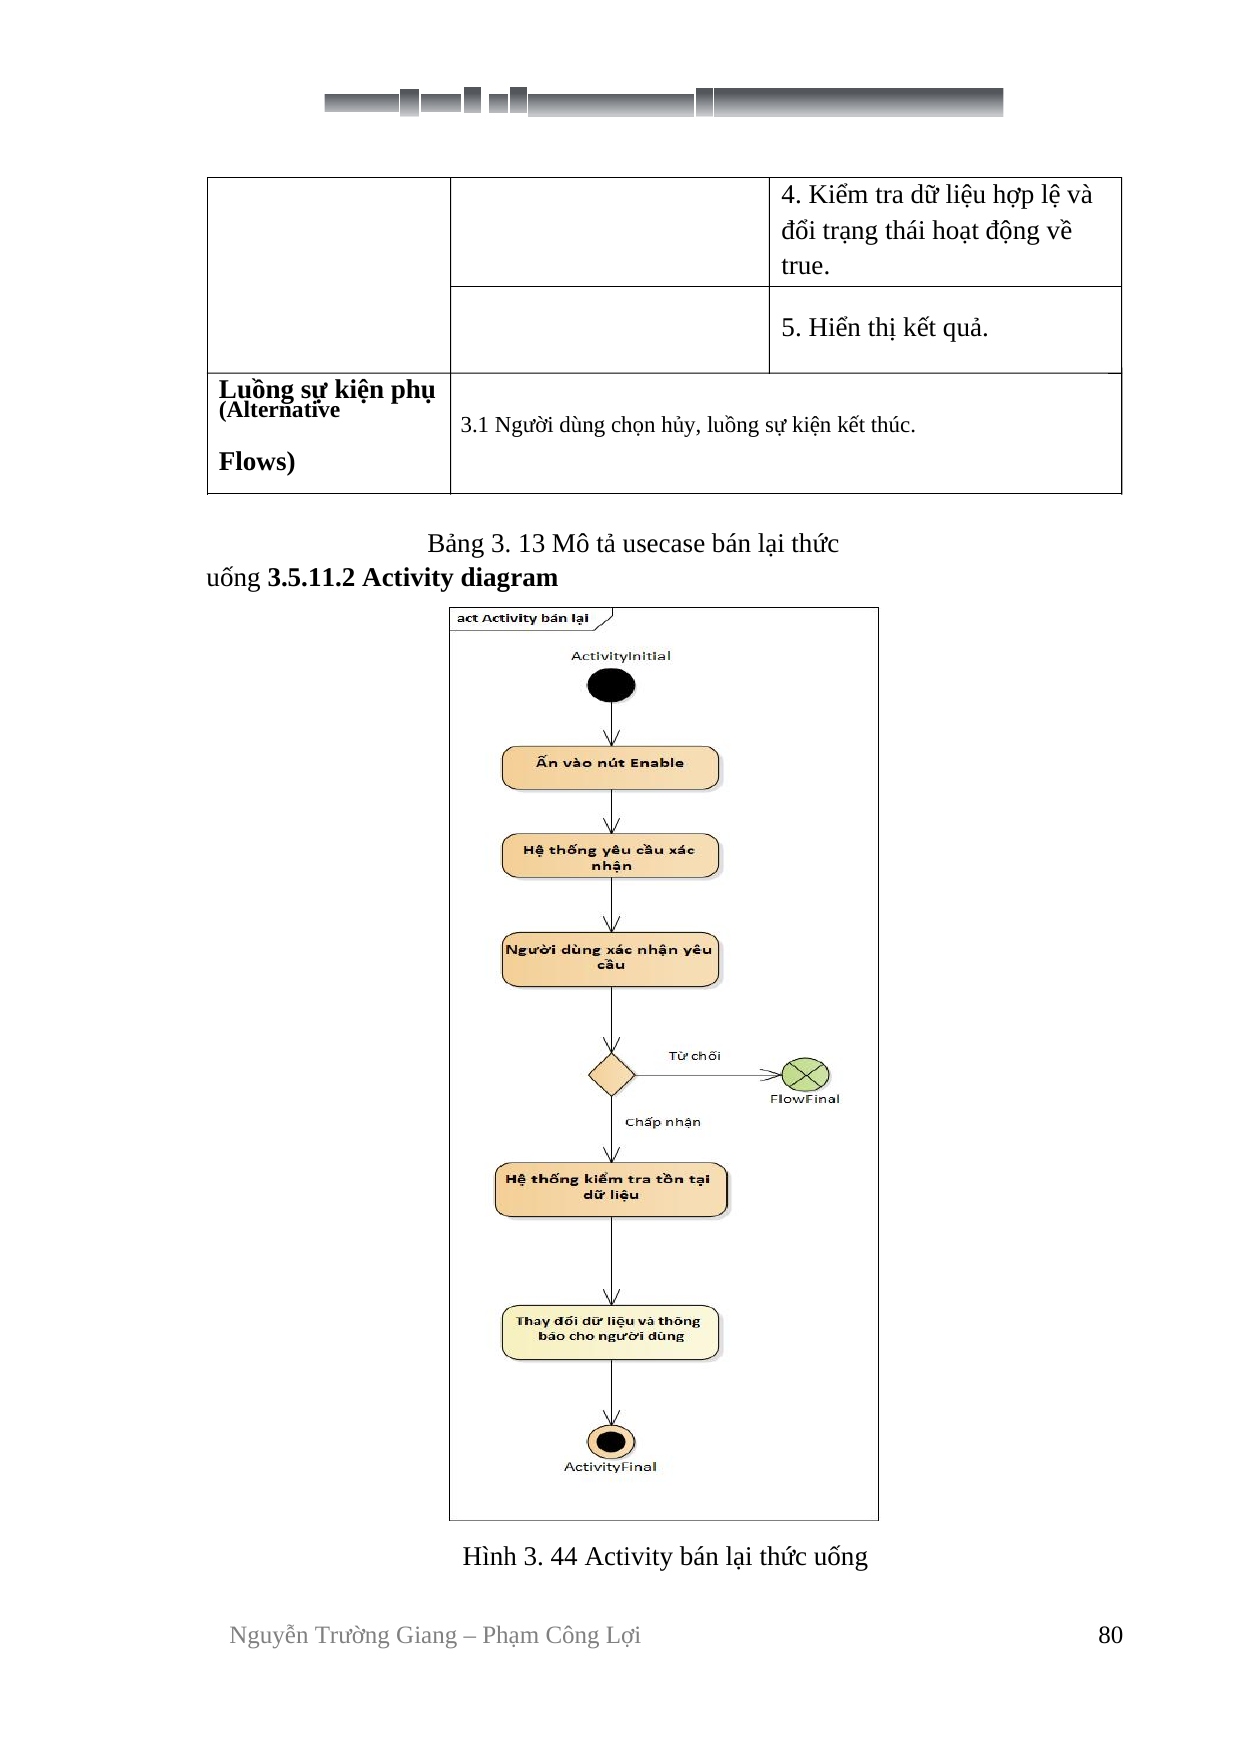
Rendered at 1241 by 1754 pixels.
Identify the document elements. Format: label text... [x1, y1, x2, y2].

text true. [781, 249, 1123, 281]
picture [448, 607, 881, 1521]
text Hình 3. 44 Activity bán lại thức uống [462, 1539, 1123, 1571]
text Luồng sự kiện phụ [219, 373, 1123, 404]
text 4. Kiểm tra dữ liệu hợp lệ và [781, 178, 1123, 209]
text Bảng 3. 13 Mô tả usecase bán lại thức uống 3.5.11.2 Activity diagram [206, 527, 900, 592]
text (Alternative 3.1 Người dùng chọn hủy, luồng sự kiện kết thúc. [219, 404, 1123, 440]
text 5. Hiển thị kết quả. [781, 311, 1123, 343]
picture [324, 87, 1004, 117]
text đổi trạng thái hoạt động về [781, 214, 1123, 245]
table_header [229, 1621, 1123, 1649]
text Flows) [219, 445, 1123, 476]
